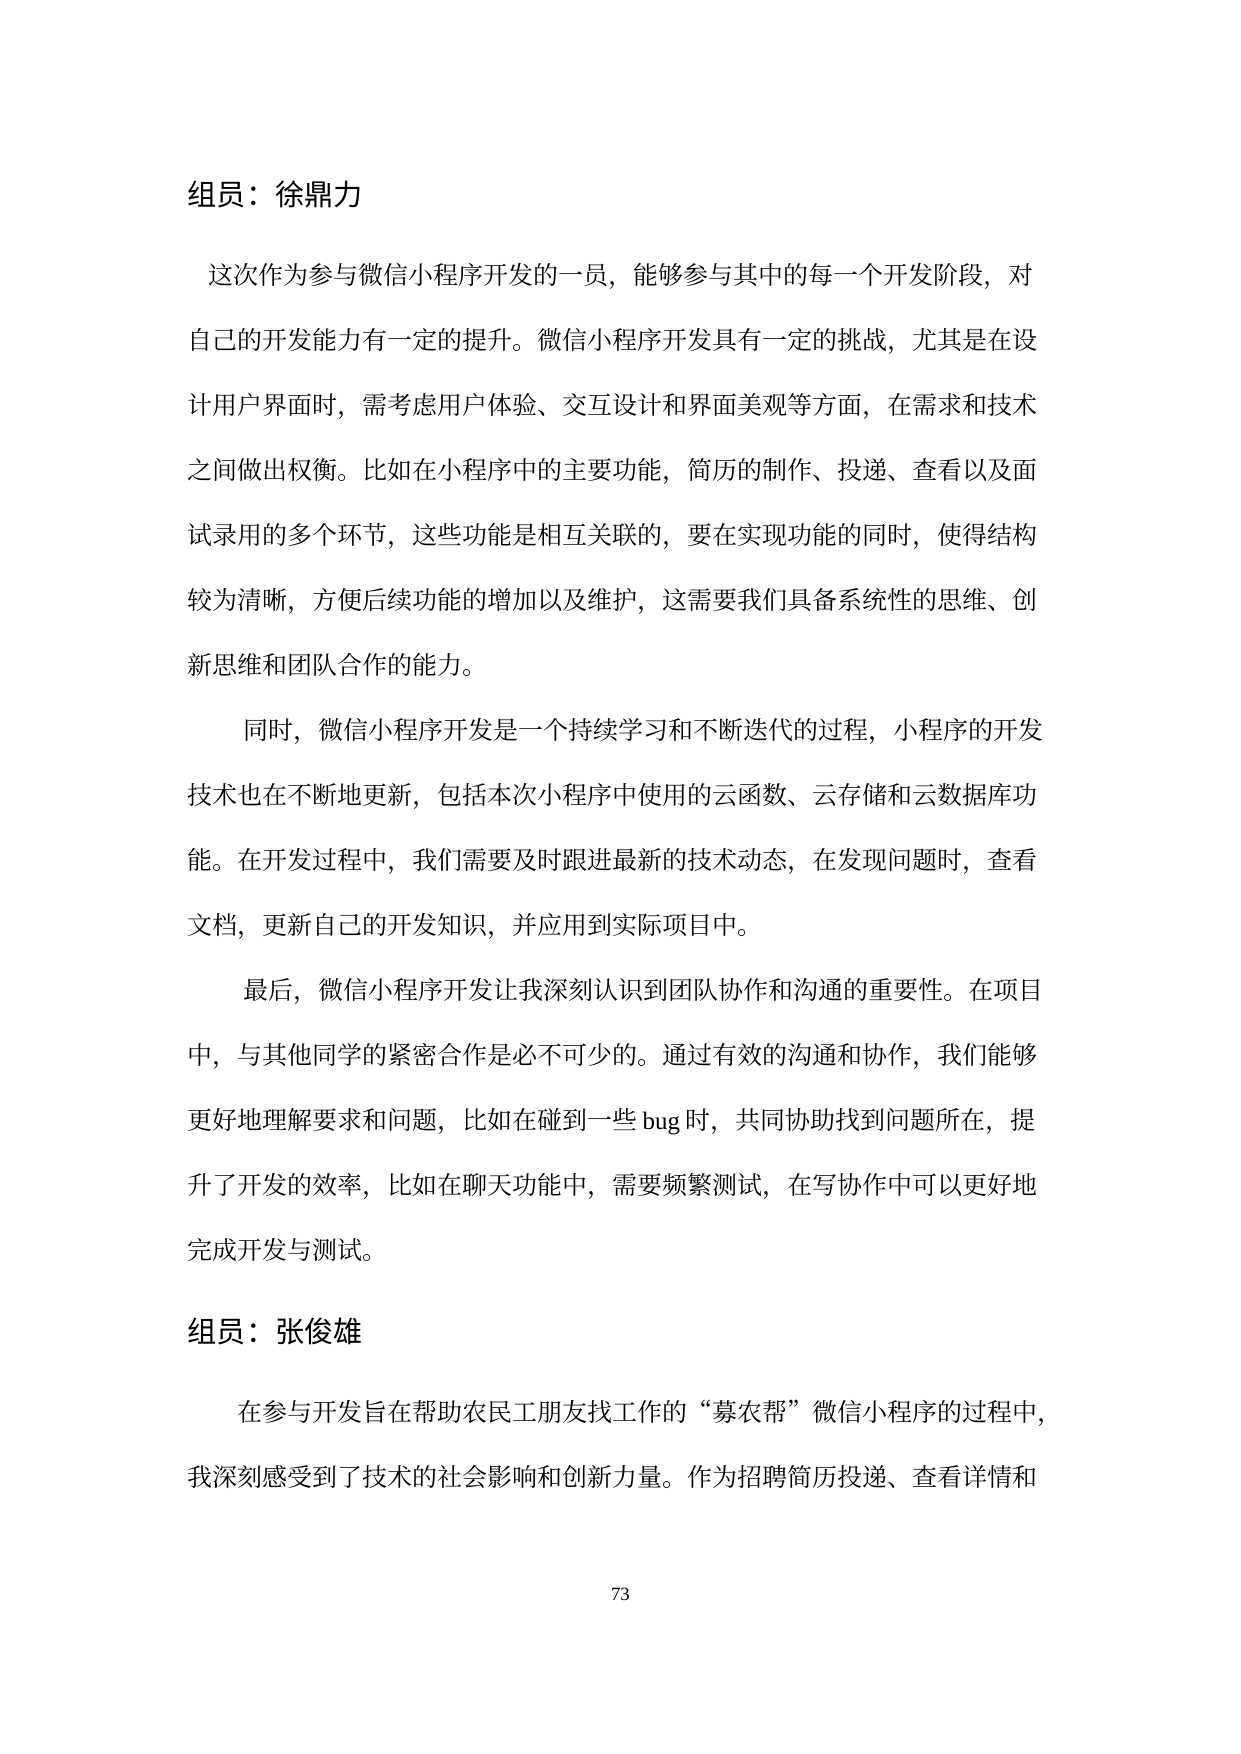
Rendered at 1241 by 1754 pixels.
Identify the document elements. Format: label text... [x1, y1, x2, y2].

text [187, 1379, 1053, 1509]
text 同时，微信小程序开发是一个持续学习和不断迭代的过程，小程序的开发技术也在不断地更新，包括本次小程序中使用的云函数、云存储和云数据库功能。在开发过程中，我们需要及时跟进最新的技术动态，在发现问题时，查看文档，更新自己的开发知识，并应用到实际项目中。 [187, 696, 1053, 956]
text 这次作为参与微信小程序开发的一员，能够参与其中的每一个开发阶段，对自己的开发能力有一定的提升。微信小程序开发具有一定的挑战，尤其是在设计用户界面时，需考虑用户体验、交互设计和界面美观等方面，在需求和技术之间做出权衡。比如在小程序中的主要功能，简历的制作、投递、查看以及面试录用的多个环节，这些功能是相互关联的，要在实现功能的同时，使得结构较为清晰，方便后续功能的增加以及维护，这需要我们具备系统性的思维、创新思维和团队合作的能力。 [187, 241, 1053, 696]
subtitle 组员：徐鼎力 [187, 160, 1053, 225]
text 最后，微信小程序开发让我深刻认识到团队协作和沟通的重要性。在项目中，与其他同学的紧密合作是必不可少的。通过有效的沟通和协作，我们能够更好地理解要求和问题，比如在碰到一些bug时，共同协助找到问题所在，提升了开发的效率，比如在聊天功能中，需要频繁测试，在写协作中可以更好地完成开发与测试。 [187, 956, 1053, 1281]
subtitle 组员：张俊雄 [187, 1297, 1053, 1362]
